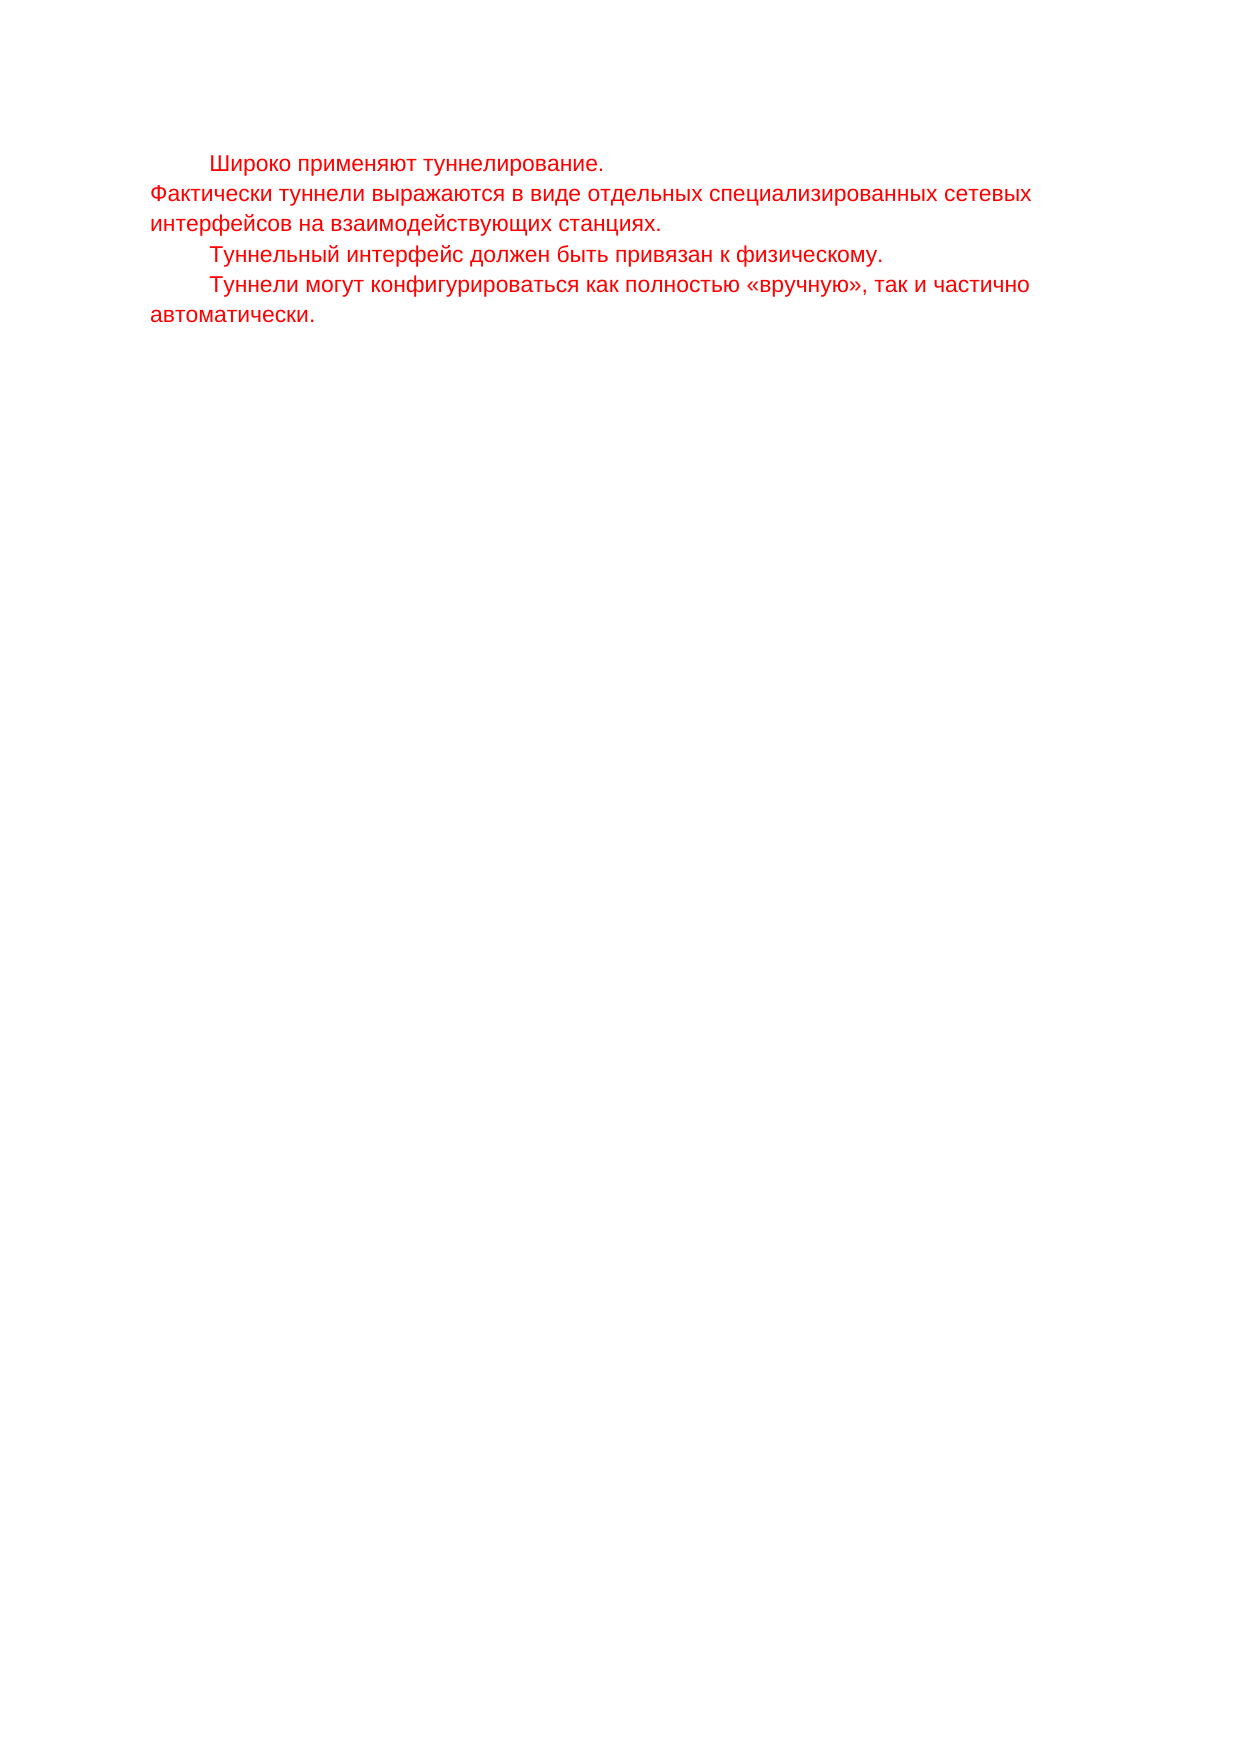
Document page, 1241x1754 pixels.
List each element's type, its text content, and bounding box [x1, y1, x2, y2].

text Фактически туннели выражаются в виде отдельных специализированных сетевых интерфейсов на взаимодействующих станциях. [150, 180, 1090, 237]
text Широко применяют туннелирование. [150, 150, 1090, 176]
text Туннели могут конфигурироваться как полностью «вручную», так и частично автоматически. [150, 271, 1090, 327]
text Туннельный интерфейс должен быть привязан к физическому. [150, 241, 1090, 267]
